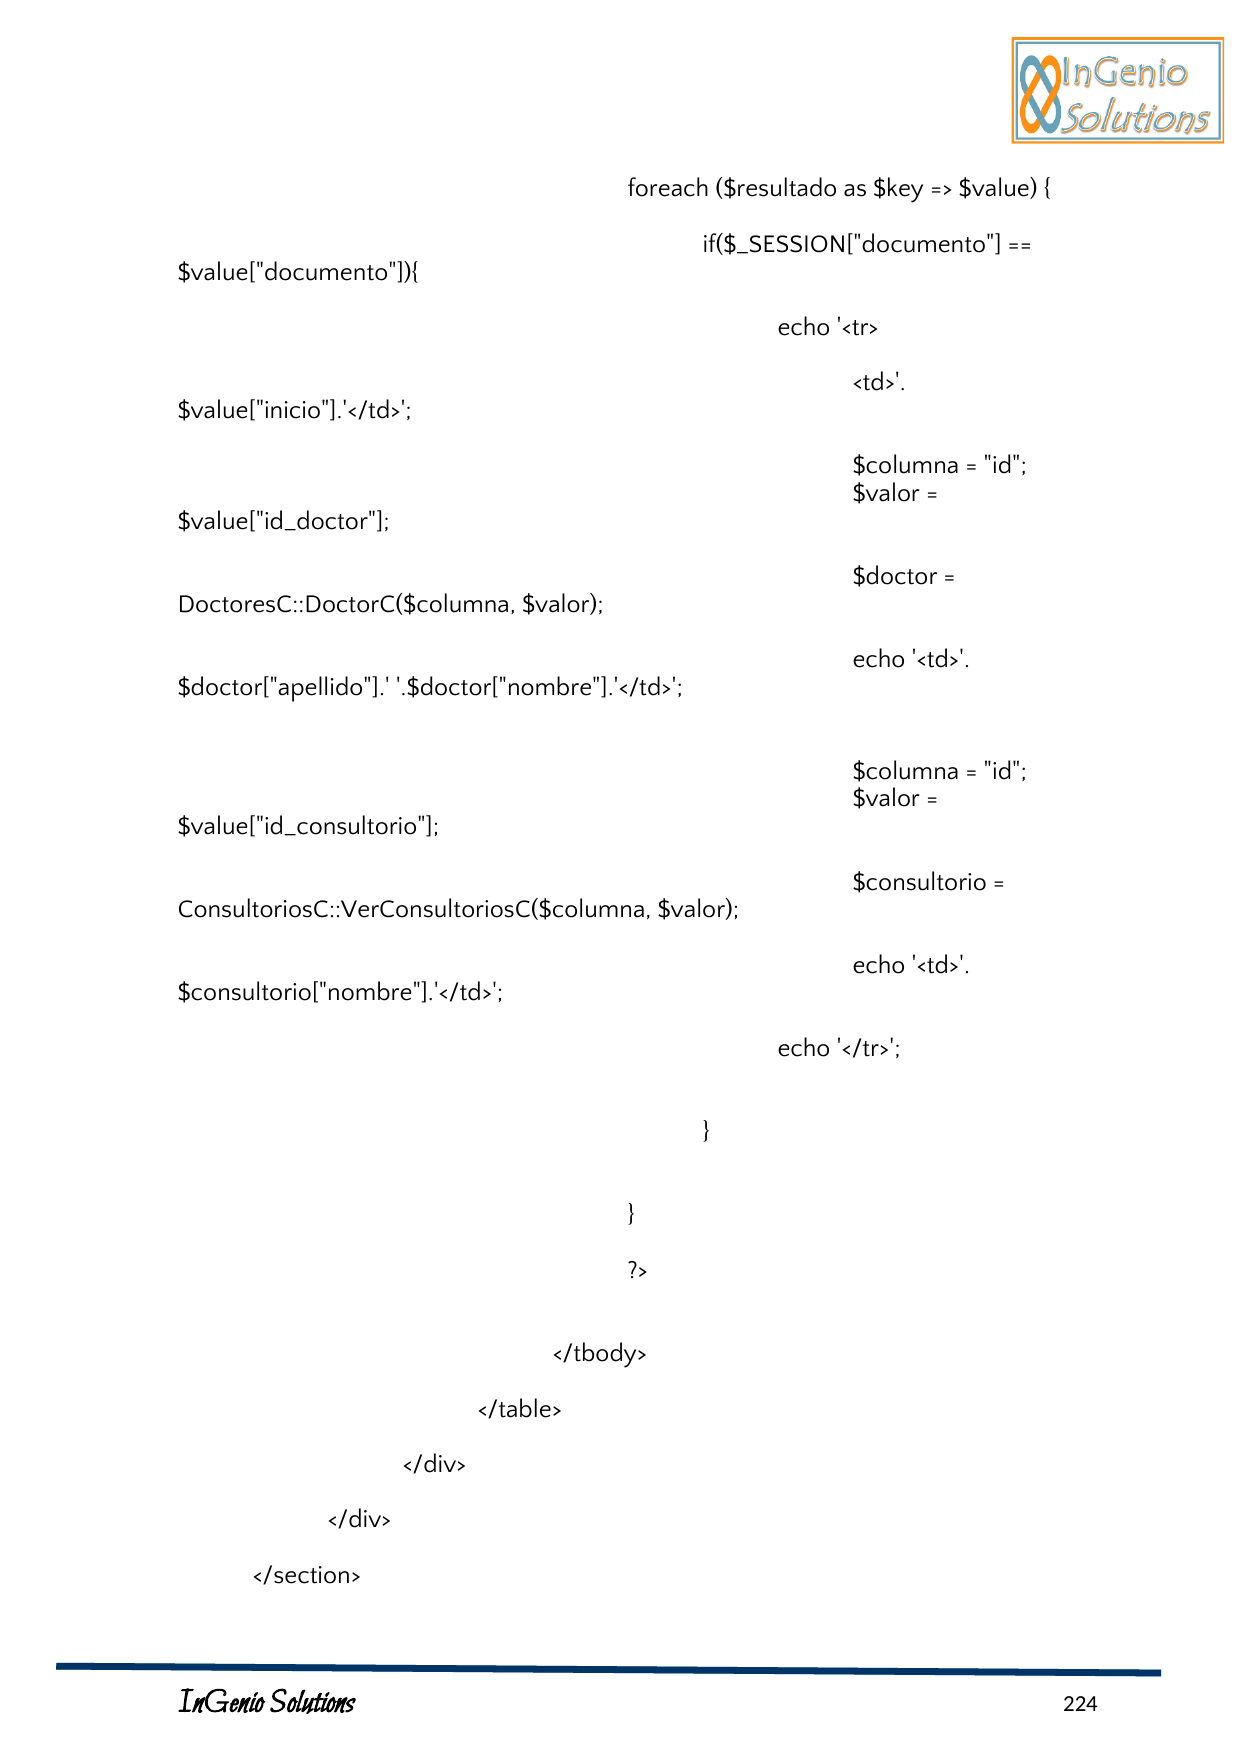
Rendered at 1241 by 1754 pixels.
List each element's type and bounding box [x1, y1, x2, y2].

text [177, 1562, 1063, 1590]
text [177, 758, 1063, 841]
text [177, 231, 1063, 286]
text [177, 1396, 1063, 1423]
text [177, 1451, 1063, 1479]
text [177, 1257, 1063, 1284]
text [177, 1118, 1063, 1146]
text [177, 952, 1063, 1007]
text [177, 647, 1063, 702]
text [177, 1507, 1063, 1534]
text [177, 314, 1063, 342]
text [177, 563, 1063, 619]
picture [1011, 37, 1225, 146]
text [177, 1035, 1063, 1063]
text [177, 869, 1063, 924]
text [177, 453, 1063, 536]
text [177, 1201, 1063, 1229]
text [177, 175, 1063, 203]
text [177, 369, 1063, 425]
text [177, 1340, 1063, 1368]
